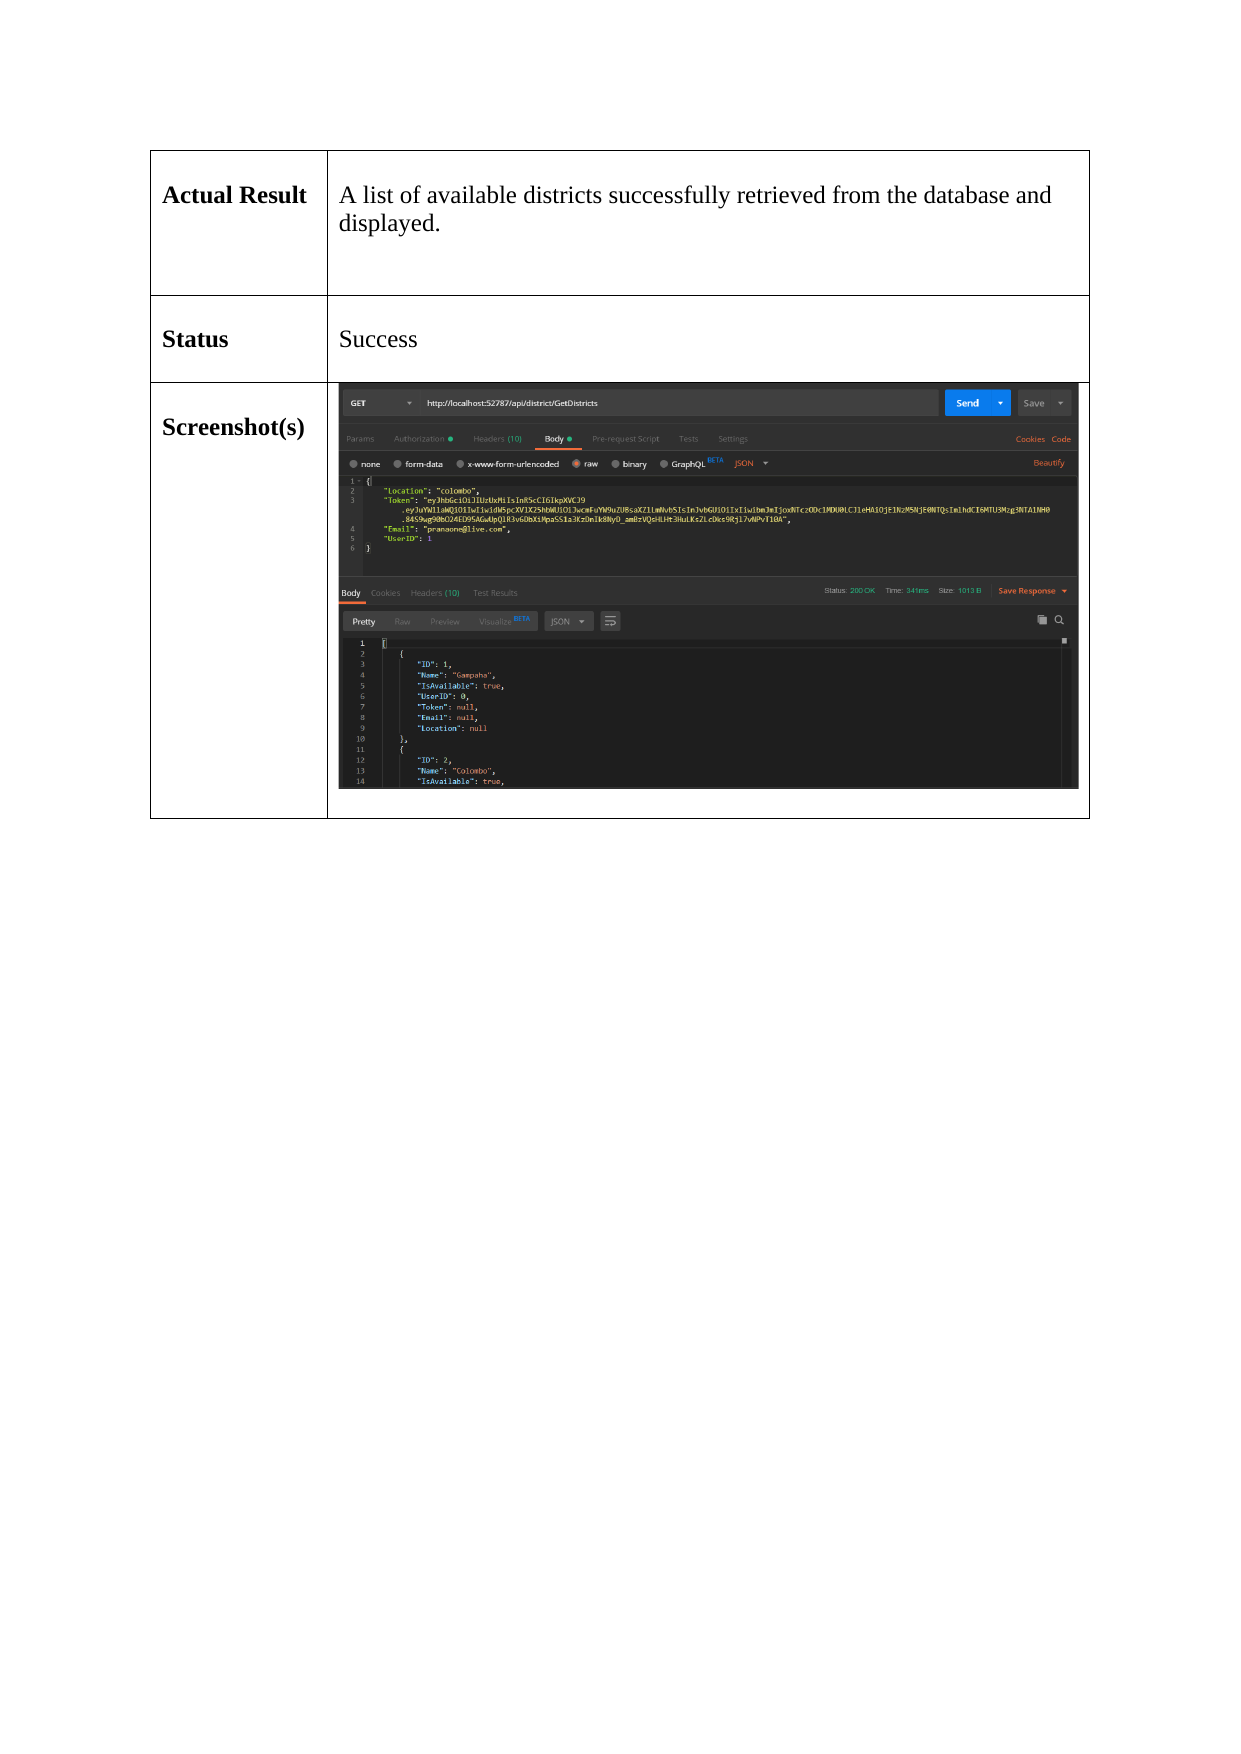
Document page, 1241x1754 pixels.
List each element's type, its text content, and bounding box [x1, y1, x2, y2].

table_cell Actual Result [151, 151, 327, 295]
picture [338, 383, 1079, 789]
table_cell A list of available districts successfully retrieved from the database and displayed. [328, 151, 1089, 295]
table_cell Status [151, 296, 327, 382]
table_cell Success [328, 296, 1089, 382]
table_cell Screenshot(s) [151, 383, 327, 817]
table_cell [328, 383, 1089, 817]
